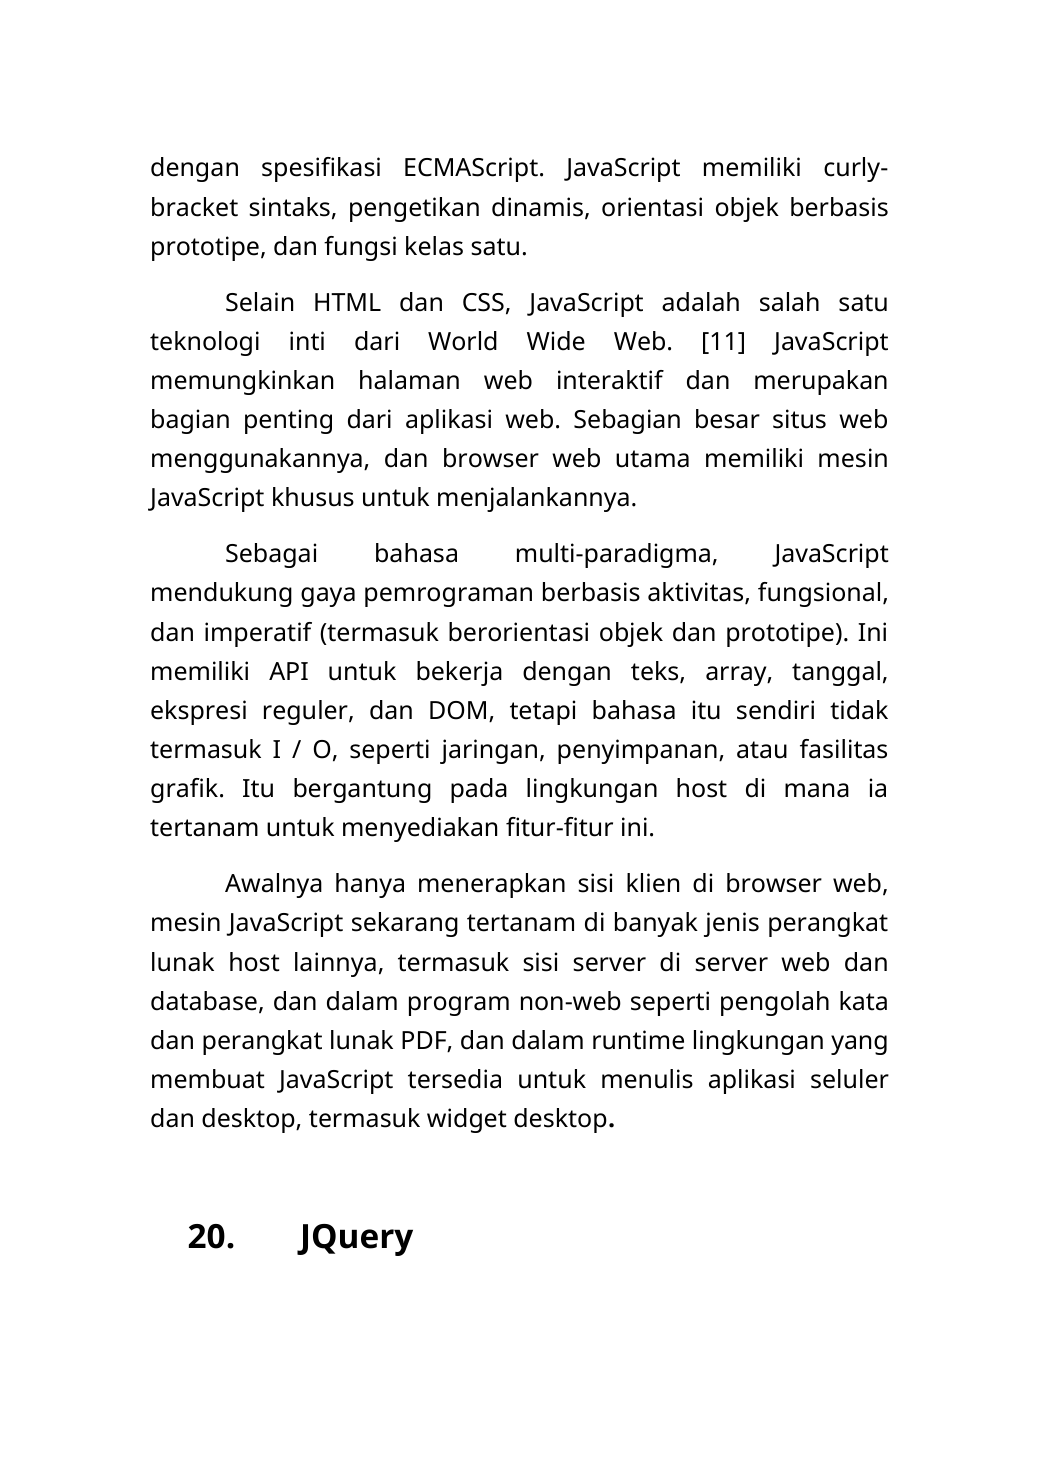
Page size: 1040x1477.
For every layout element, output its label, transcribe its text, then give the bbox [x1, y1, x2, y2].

list JQuery [187, 1212, 889, 1258]
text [150, 150, 889, 262]
text Sebagai bahasa multi-paradigma, JavaScript mendukung gaya pemrograman berbasis aktivitas, fungsional, dan imperatif (termasuk berorientasi objek dan prototipe). Ini memiliki API untuk bekerja dengan teks, array, tanggal, ekspresi reguler, dan DOM, tetapi bahasa itu sendiri tidak termasuk I / O, seperti jaringan, penyimpanan, atau fasilitas grafik. Itu bergantung pada lingkungan host di mana ia tertanam untuk menyediakan fitur-fitur ini. [150, 536, 889, 844]
text Selain HTML dan CSS, JavaScript adalah salah satu teknologi inti dari World Wide Web. [11] JavaScript memungkinkan halaman web interaktif dan merupakan bagian penting dari aplikasi web. Sebagian besar situs web menggunakannya, dan browser web utama memiliki mesin JavaScript khusus untuk menjalankannya. [150, 284, 889, 514]
text Awalnya hanya menerapkan sisi klien di browser web, mesin JavaScript sekarang tertanam di banyak jenis perangkat lunak host lainnya, termasuk sisi server di server web dan database, dan dalam program non-web seperti pengolah kata dan perangkat lunak PDF, dan dalam runtime lingkungan yang membuat JavaScript tersedia untuk menulis aplikasi seluler dan desktop, termasuk widget desktop. [150, 866, 889, 1135]
